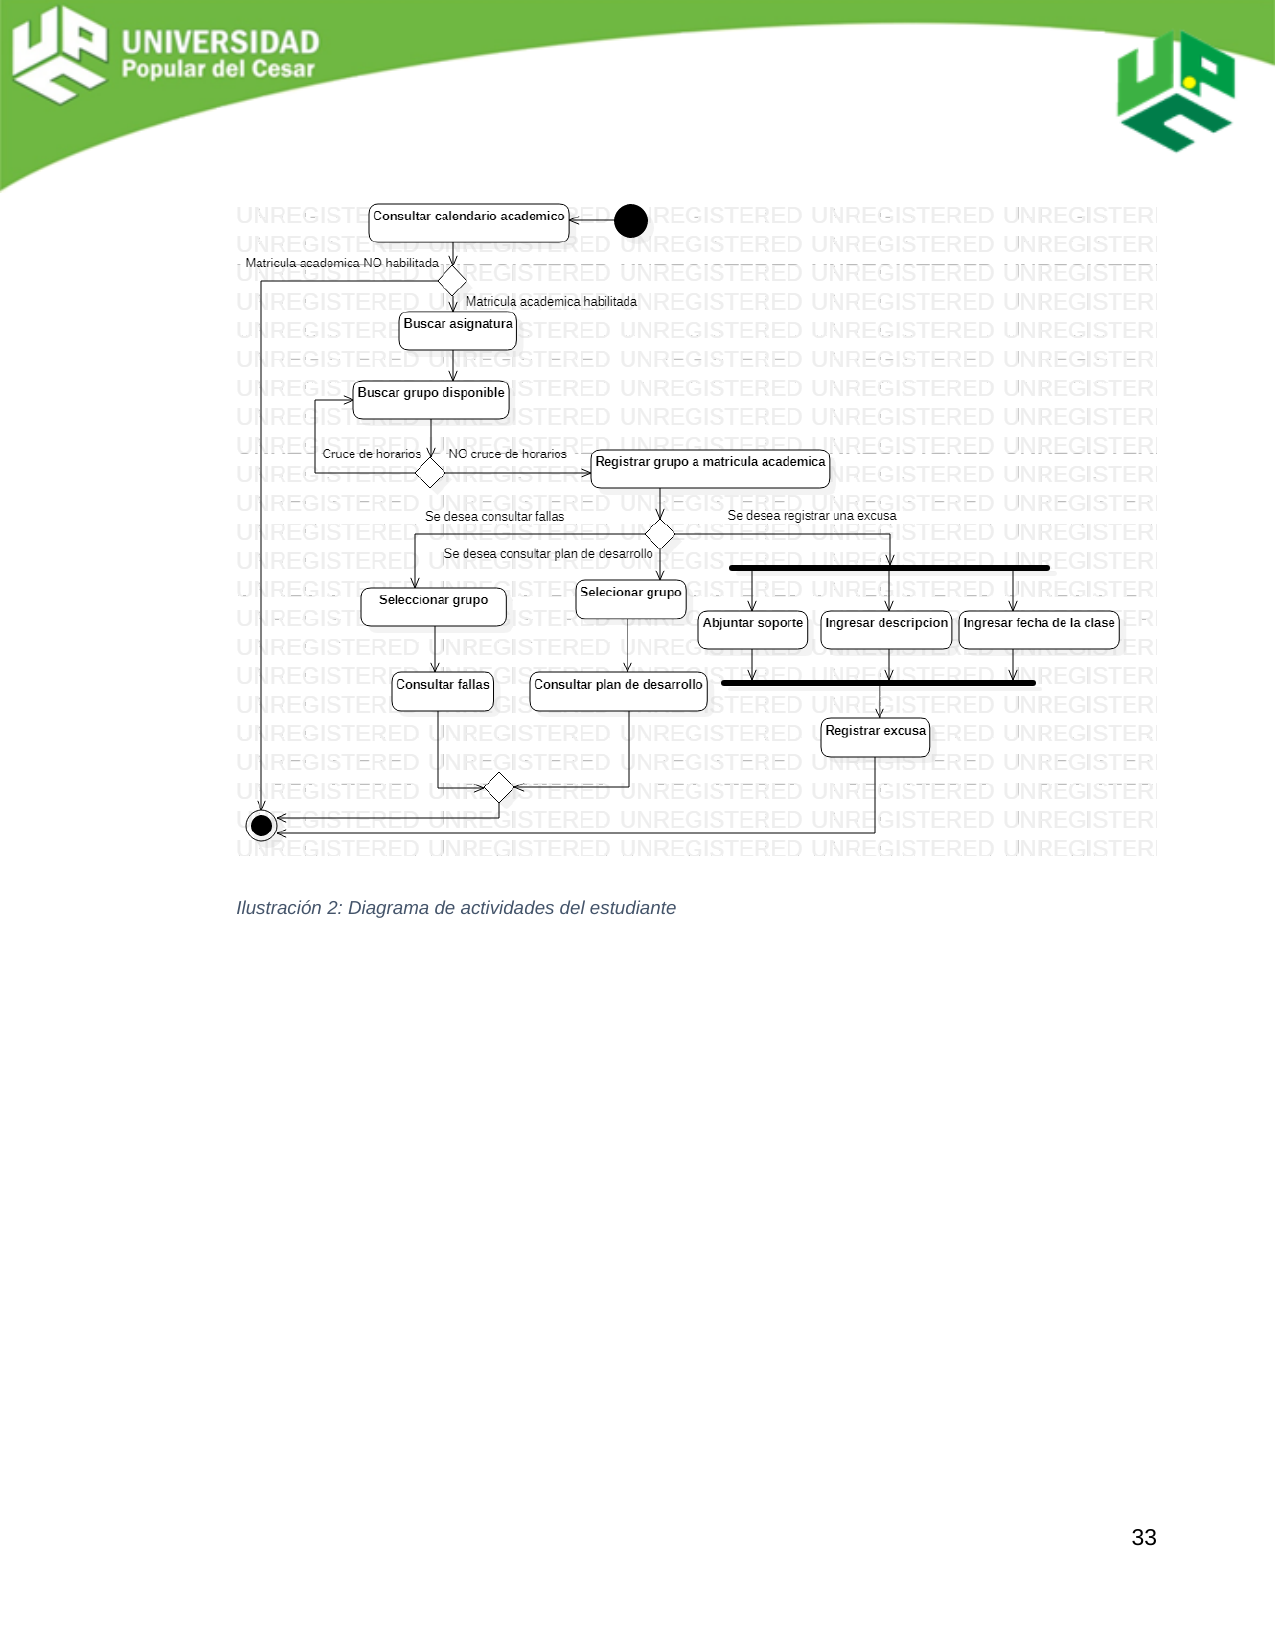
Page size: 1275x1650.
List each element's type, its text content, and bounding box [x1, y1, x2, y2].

picture [236, 194, 1157, 879]
picture [0, 0, 1275, 193]
